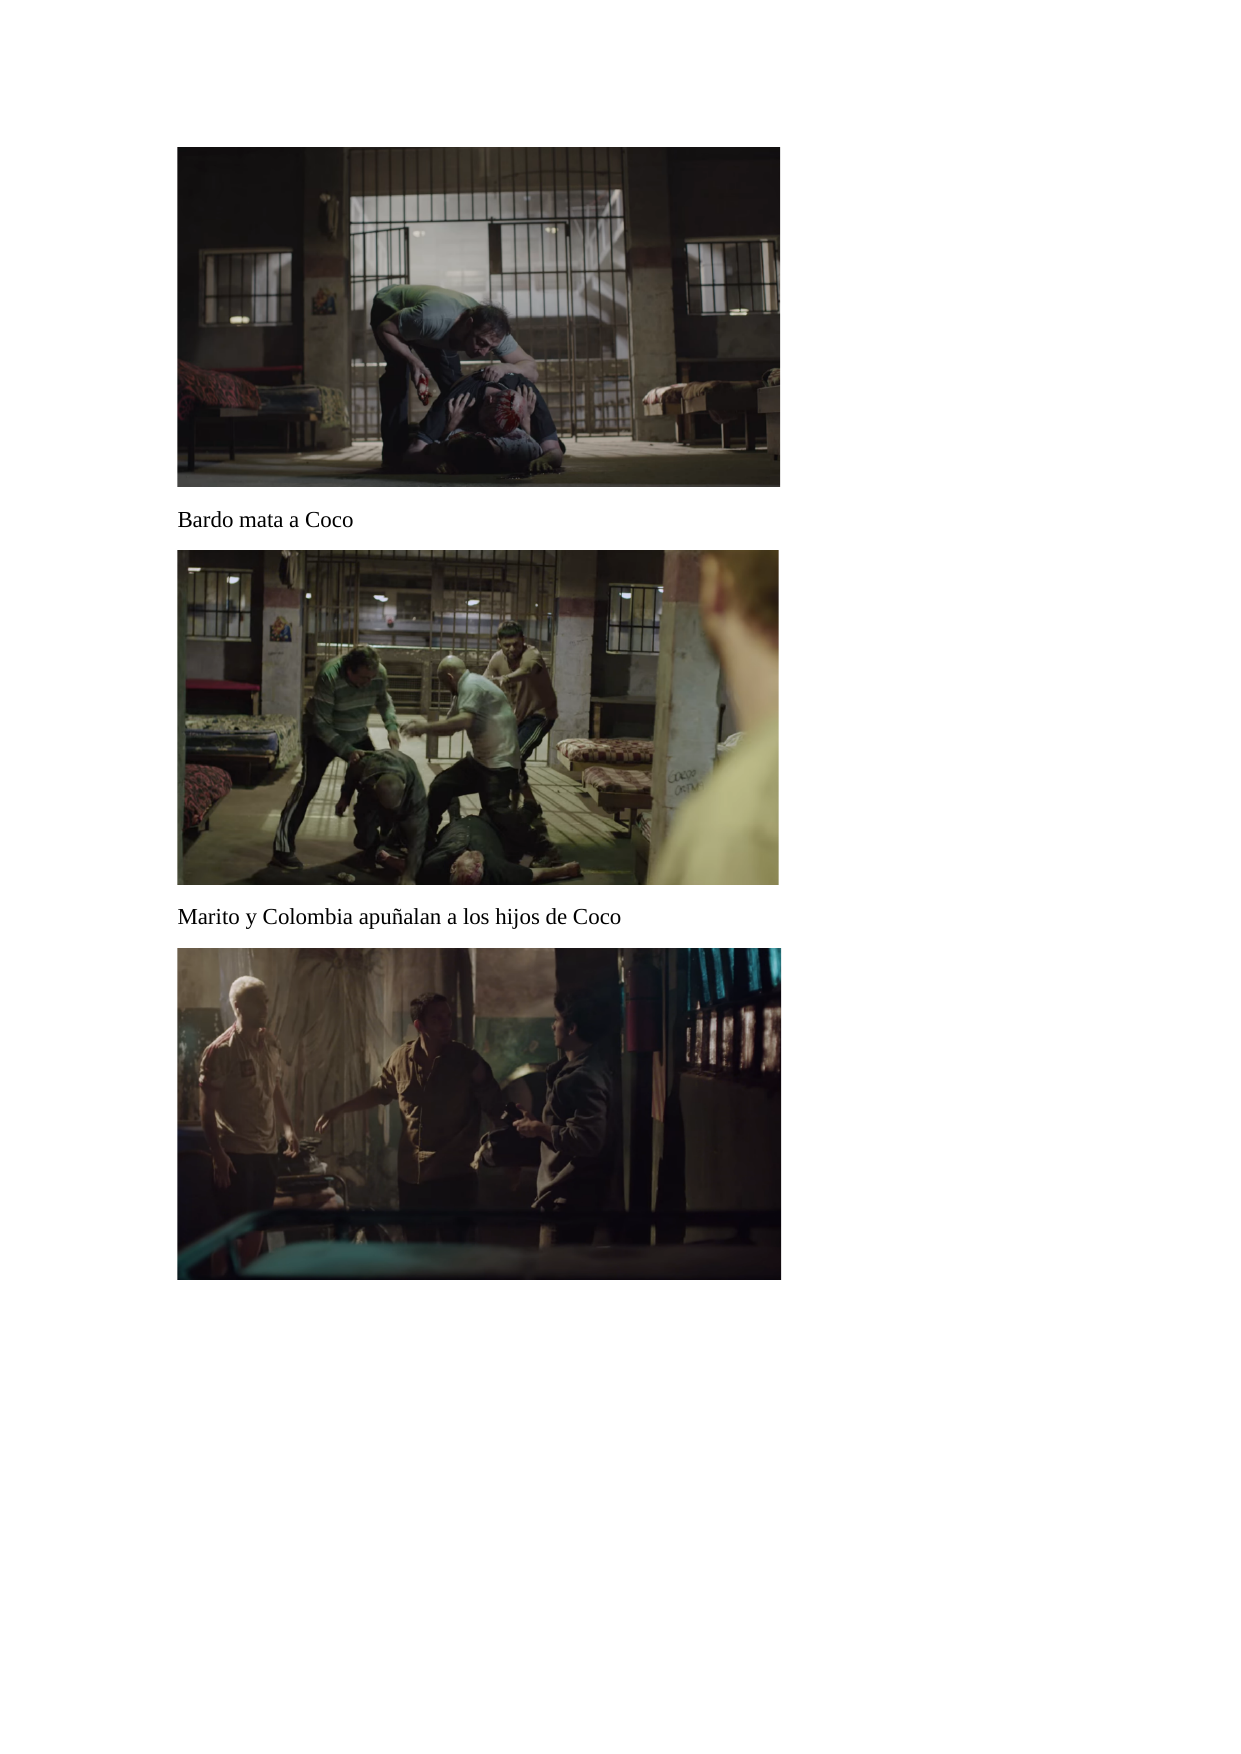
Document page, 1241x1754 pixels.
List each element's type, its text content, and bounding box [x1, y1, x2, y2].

text Marito y Colombia apuñalan a los hijos de Coco [177, 903, 1063, 929]
picture [177, 147, 781, 487]
text Bardo mata a Coco [177, 506, 1063, 532]
picture [177, 550, 779, 885]
picture [177, 948, 782, 1280]
